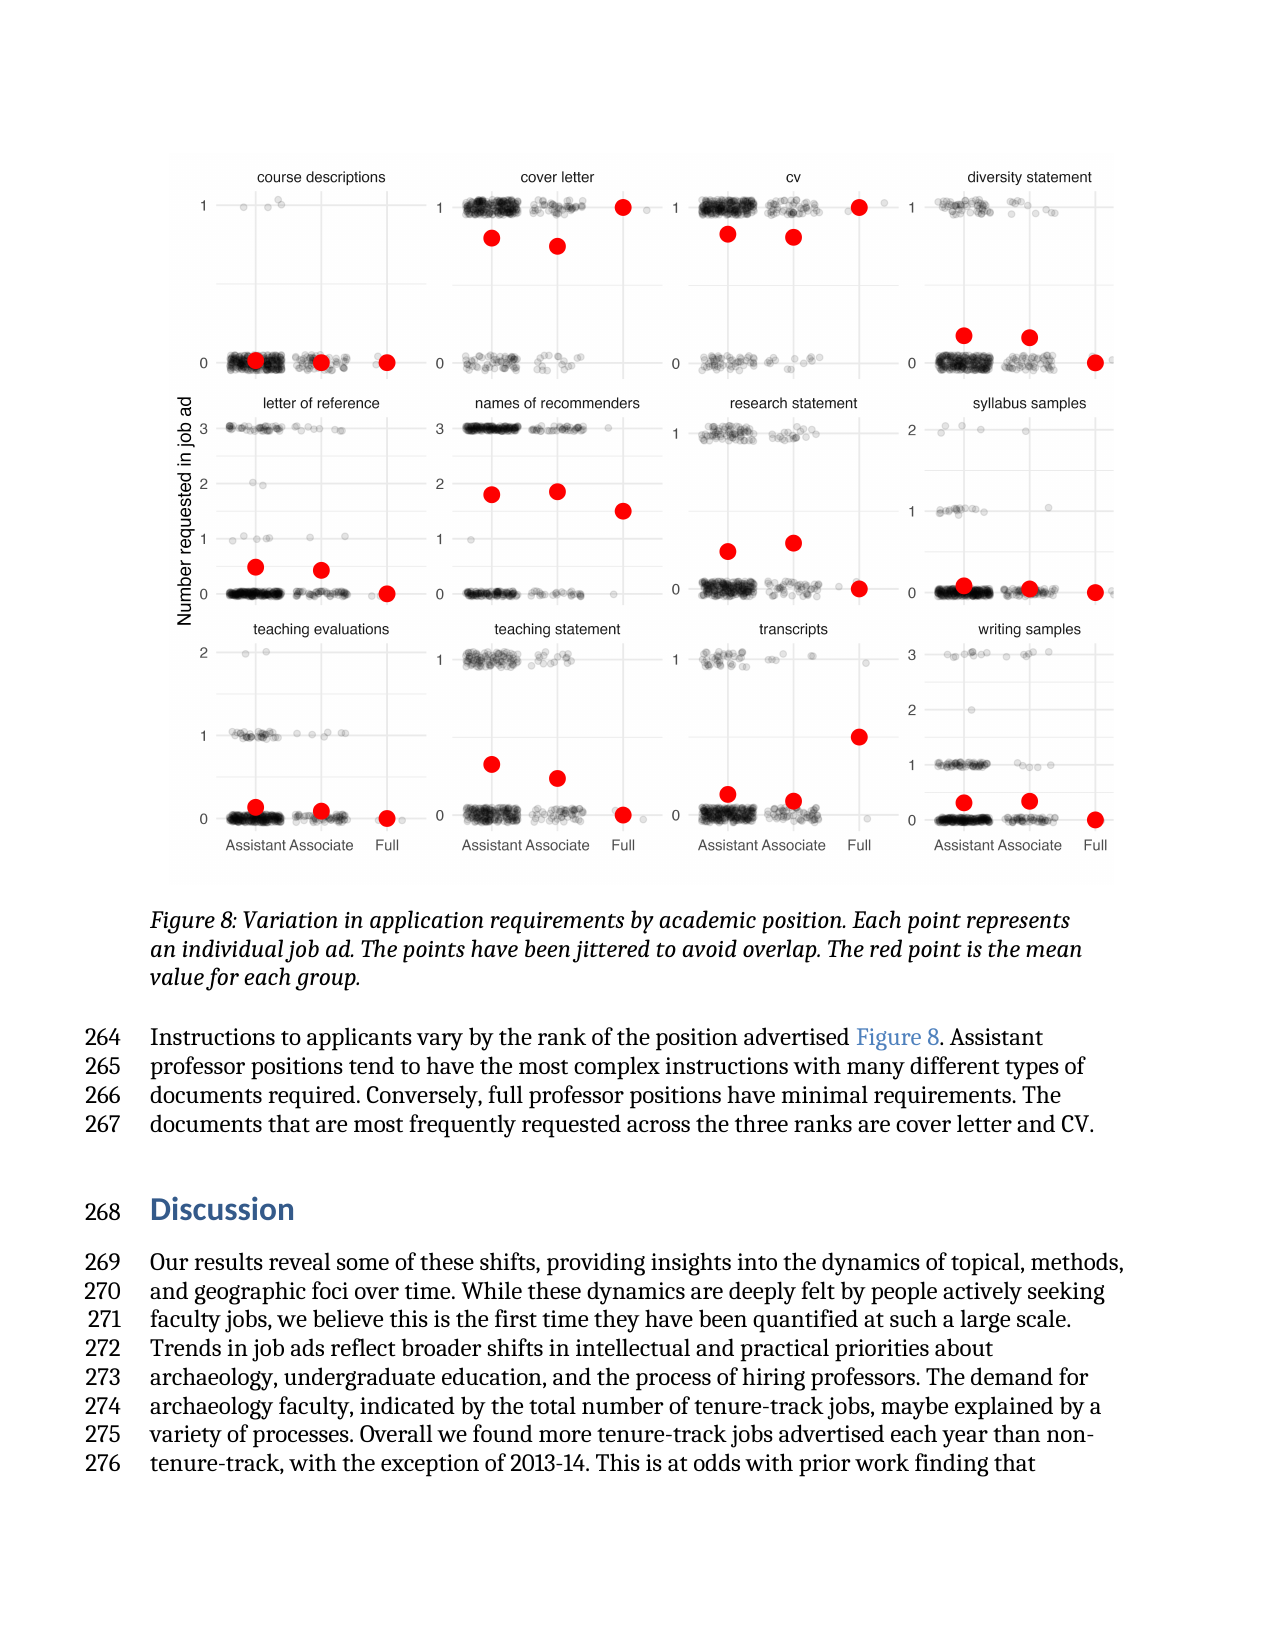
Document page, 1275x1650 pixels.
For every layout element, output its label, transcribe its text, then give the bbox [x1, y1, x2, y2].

subtitle Discussion [150, 1188, 1125, 1229]
table_header Figure 8: Variation in application requirements by academic position. Each point represents an individual job ad. The points have been jittered to avoid overlap. The red point is the mean value for each group. [139, 150, 1114, 1004]
text Instructions to applicants vary by the rank of the position advertised Figure 8. Assistant professor positions tend to have the most complex instructions with many different types of documents required. Conversely, full professor positions have minimal requirements. The documents that are most frequently requested across the three ranks are cover letter and CV. [150, 1023, 1125, 1138]
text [150, 1248, 1125, 1478]
picture [168, 153, 1114, 885]
